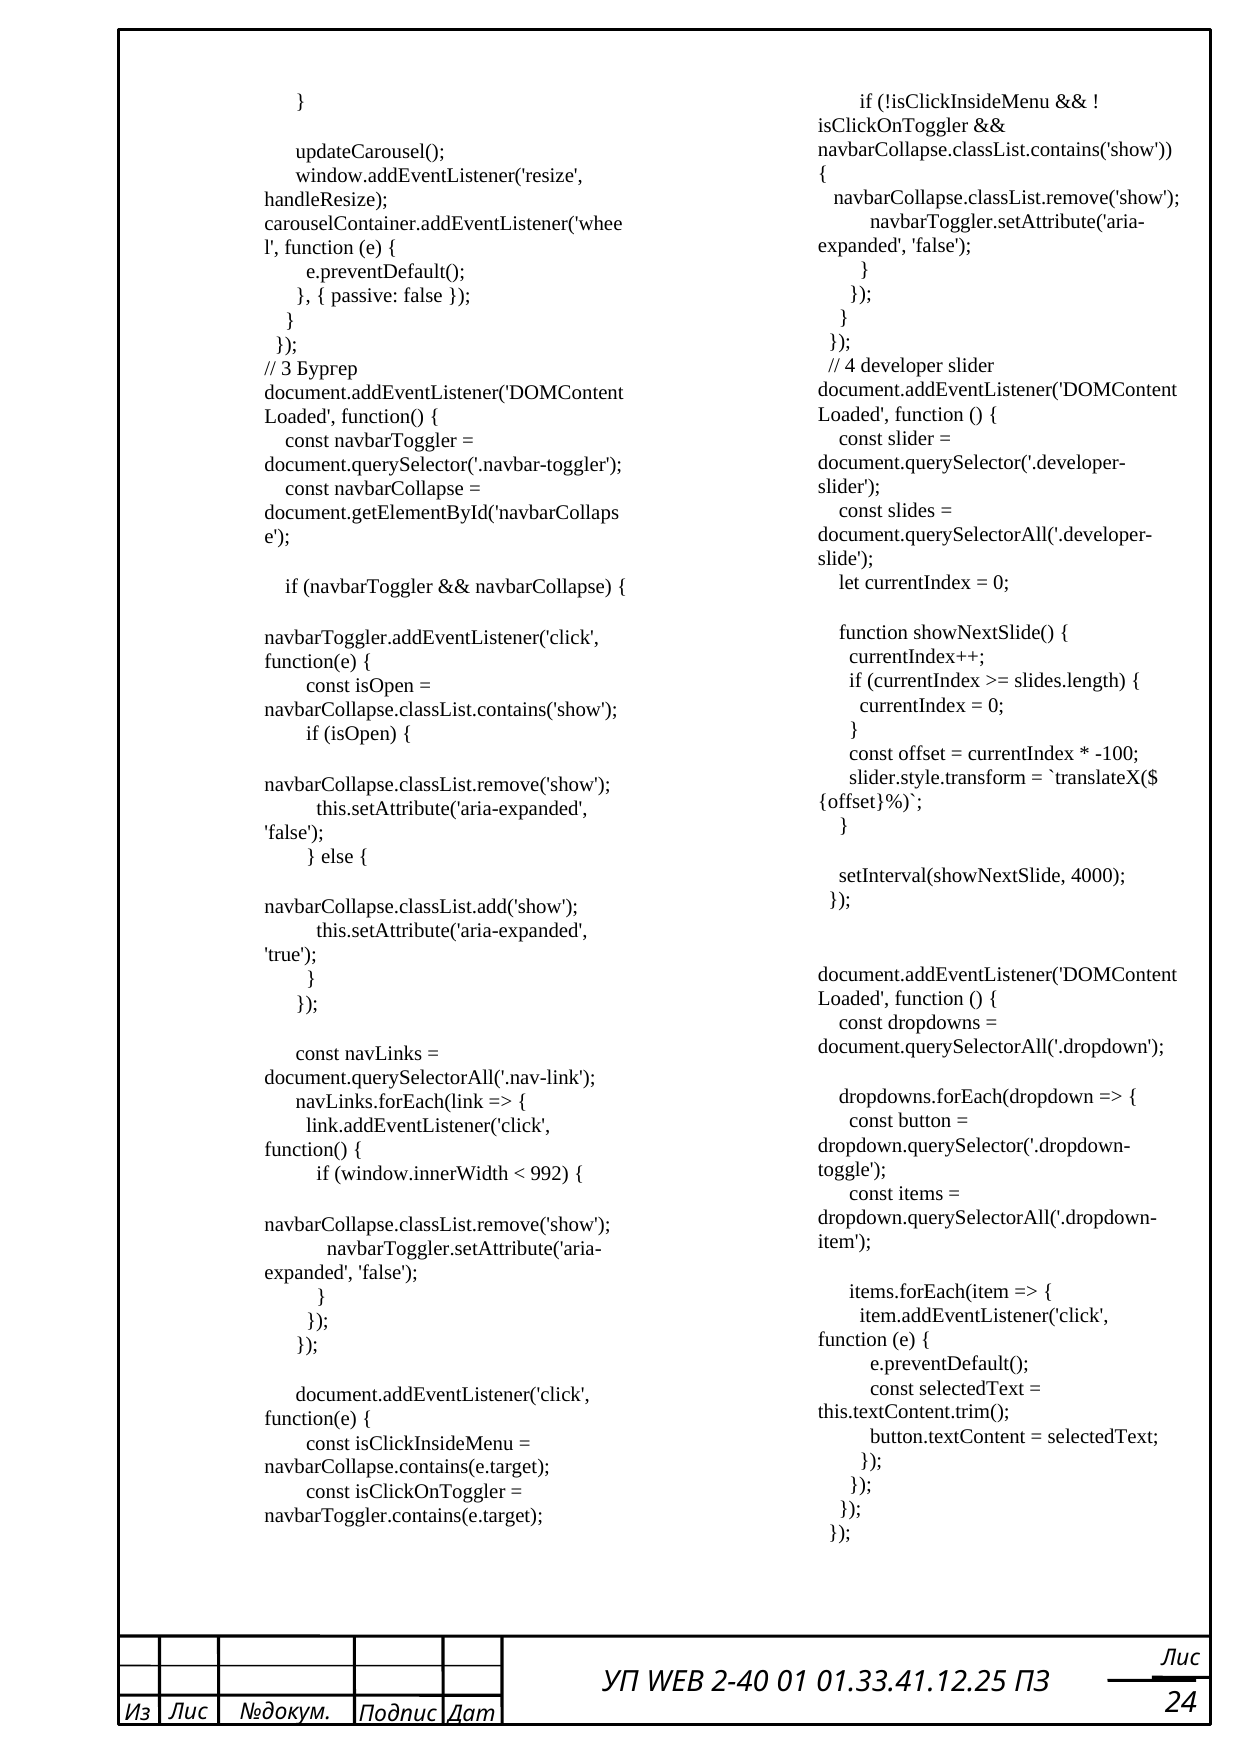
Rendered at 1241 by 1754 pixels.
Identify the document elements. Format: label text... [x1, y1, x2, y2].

text }); [264, 990, 627, 1014]
text e.preventDefault(); [818, 1351, 1181, 1375]
text if (isOpen) { [264, 721, 627, 745]
text dropdowns.forEach(dropdown => { [818, 1084, 1181, 1108]
text const navLinks = document.querySelectorAll('.nav-link'); [264, 1041, 627, 1089]
text navbarCollapse.classList.remove('show'); [264, 745, 627, 796]
text }); [818, 1448, 1181, 1472]
text const isClickOnToggler = navbarToggler.contains(e.target); [264, 1478, 627, 1527]
text setInterval(showNextSlide, 4000); [818, 863, 1181, 887]
text } [818, 813, 1181, 837]
text carouselContainer.addEventListener('wheel', function (e) { [264, 211, 627, 259]
text let currentIndex = 0; [818, 570, 1181, 594]
text }); [818, 887, 1181, 911]
text } [264, 307, 627, 332]
text navbarCollapse.classList.remove('show'); [818, 185, 1181, 209]
text const items = dropdown.querySelectorAll('.dropdown-item'); [818, 1181, 1181, 1253]
text } else { [264, 844, 627, 868]
text document.addEventListener('DOMContentLoaded', function () { [818, 935, 1181, 1010]
text navbarCollapse.classList.remove('show'); [264, 1185, 627, 1236]
text items.forEach(item => { [818, 1279, 1181, 1303]
text } [264, 89, 627, 113]
text } [264, 1284, 627, 1308]
text } [818, 305, 1181, 329]
text const isOpen = navbarCollapse.classList.contains('show'); [264, 673, 627, 721]
text const offset = currentIndex * -100; [818, 741, 1181, 765]
text navbarToggler.setAttribute('aria-expanded', 'false'); [818, 209, 1181, 257]
text this.setAttribute('aria-expanded', 'false'); [264, 796, 627, 844]
text // 3 Бургер [264, 356, 627, 380]
text if (currentIndex >= slides.length) { [818, 668, 1181, 692]
text const navbarToggler = document.querySelector('.navbar-toggler'); [264, 428, 627, 476]
text document.addEventListener('DOMContentLoaded', function() { [264, 380, 627, 428]
text currentIndex = 0; [818, 692, 1181, 717]
text const button = dropdown.querySelector('.dropdown-toggle'); [818, 1108, 1181, 1181]
text }); [818, 1472, 1181, 1496]
text button.textContent = selectedText; [818, 1423, 1181, 1448]
text } [264, 966, 627, 990]
text if (!isClickInsideMenu && !isClickOnToggler && navbarCollapse.classList.contains('show')) { [818, 89, 1181, 185]
text const isClickInsideMenu = navbarCollapse.contains(e.target); [264, 1430, 627, 1478]
text const slides = document.querySelectorAll('.developer-slide'); [818, 498, 1181, 570]
text }, { passive: false }); [264, 283, 627, 307]
text navbarToggler.setAttribute('aria-expanded', 'false'); [264, 1236, 627, 1284]
text slider.style.transform = `translateX(${offset}%)`; [818, 765, 1181, 813]
text }); [818, 1520, 1181, 1544]
text }); [264, 1332, 627, 1356]
text // 4 developer slider [818, 353, 1181, 377]
text }); [818, 329, 1181, 353]
text }); [264, 1308, 627, 1332]
text if (window.innerWidth < 992) { [264, 1161, 627, 1185]
text const dropdowns = document.querySelectorAll('.dropdown'); [818, 1010, 1181, 1058]
text link.addEventListener('click', function() { [264, 1113, 627, 1161]
text const slider = document.querySelector('.developer-slider'); [818, 426, 1181, 498]
text } [818, 257, 1181, 281]
text if (navbarToggler && navbarCollapse) { [264, 574, 627, 598]
text currentIndex++; [818, 644, 1181, 668]
text const navbarCollapse = document.getElementById('navbarCollapse'); [264, 476, 627, 548]
text e.preventDefault(); [264, 259, 627, 283]
text navLinks.forEach(link => { [264, 1089, 627, 1113]
text item.addEventListener('click', function (e) { [818, 1303, 1181, 1351]
text navbarCollapse.classList.add('show'); [264, 868, 627, 918]
text }); [264, 332, 627, 356]
text }); [818, 281, 1181, 305]
text }); [818, 1496, 1181, 1520]
text updateCarousel(); [264, 139, 627, 163]
text const selectedText = this.textContent.trim(); [818, 1375, 1181, 1423]
text function showNextSlide() { [818, 620, 1181, 644]
text document.addEventListener('click', function(e) { [264, 1382, 627, 1430]
text this.setAttribute('aria-expanded', 'true'); [264, 918, 627, 966]
text document.addEventListener('DOMContentLoaded', function () { [818, 377, 1181, 426]
text window.addEventListener('resize', handleResize); [264, 163, 627, 211]
text } [818, 717, 1181, 741]
text navbarToggler.addEventListener('click', function(e) { [264, 598, 627, 673]
